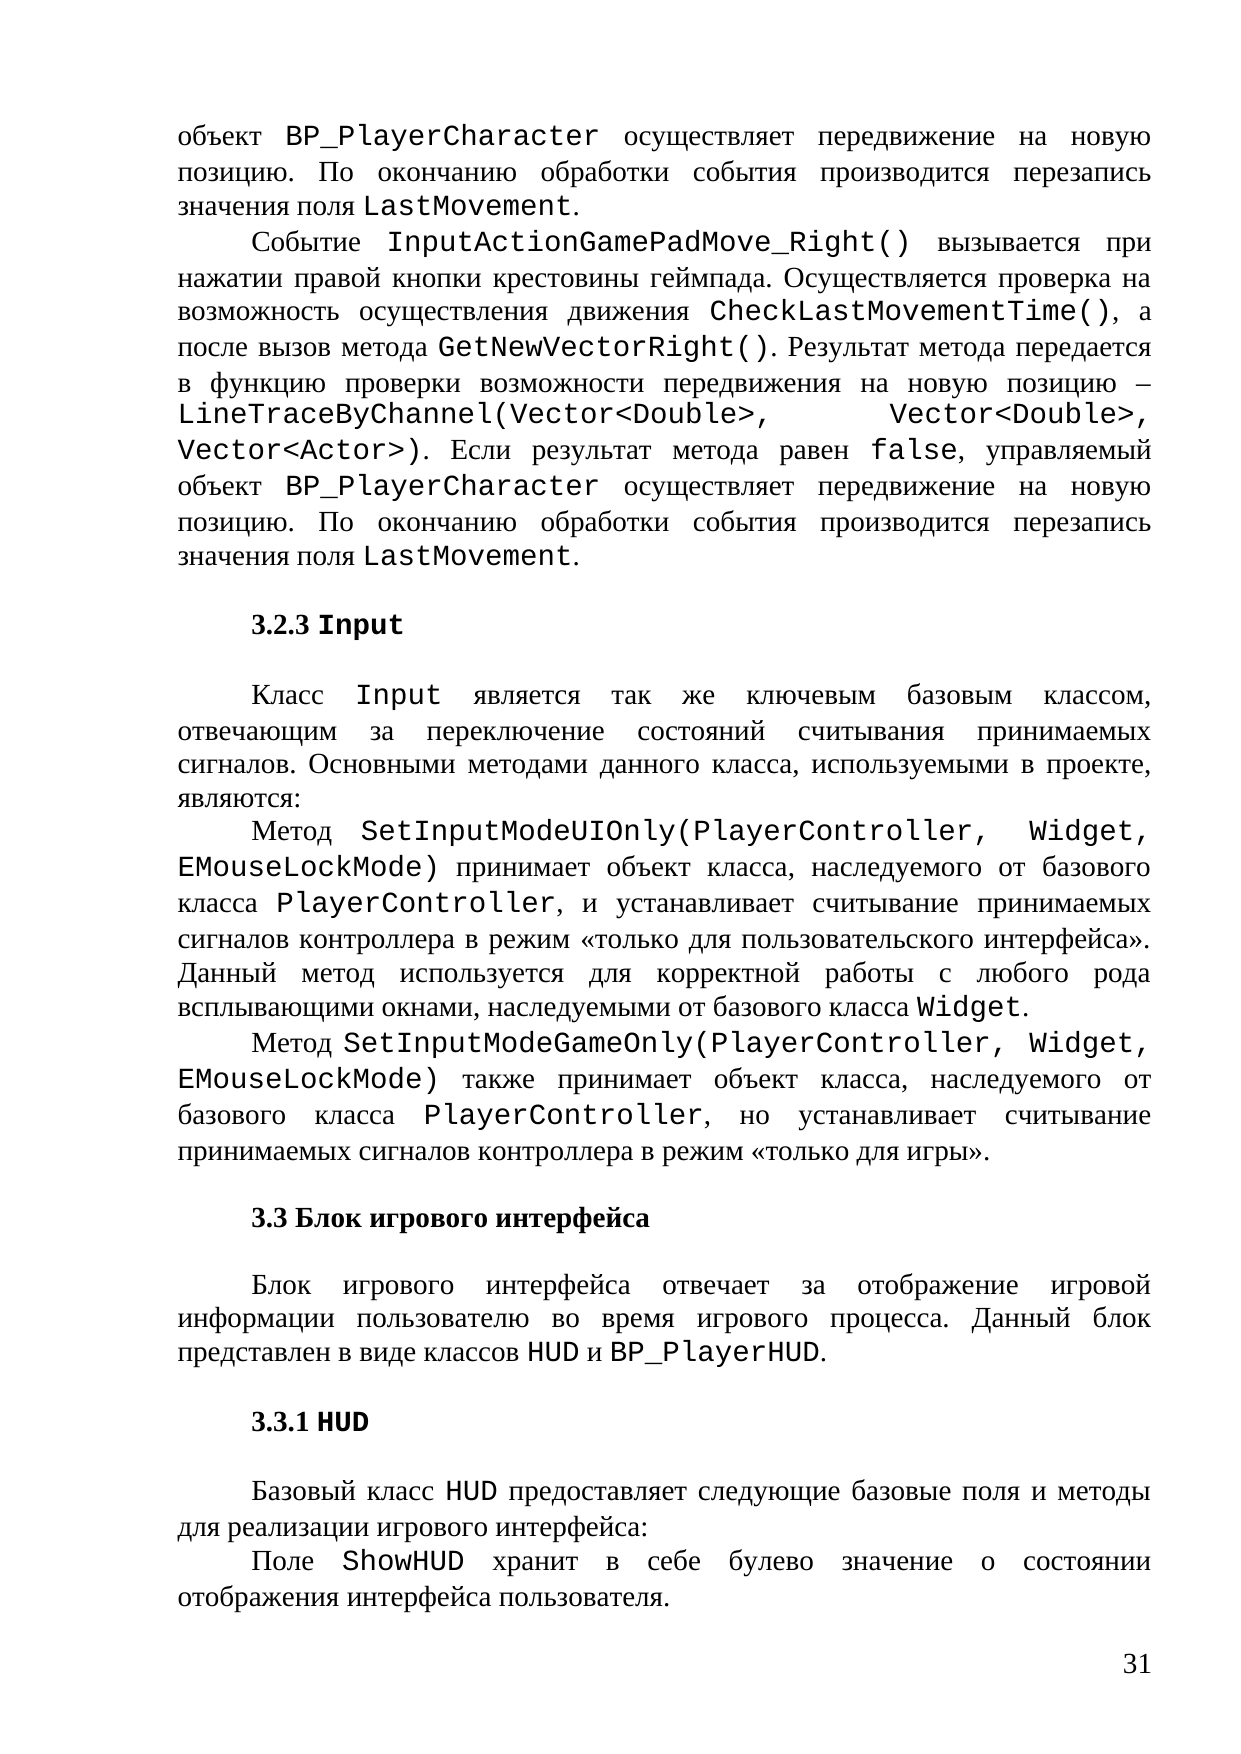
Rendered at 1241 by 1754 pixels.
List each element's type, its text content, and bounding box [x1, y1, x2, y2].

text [177, 118, 1152, 224]
text Поле ShowHUD хранит в себе булево значение о состоянии отображения интерфейса пользователя. [177, 1543, 1152, 1612]
text Метод SetInputModeGameOnly(PlayerController, Widget, EMouseLockMode) также принимает объект класса, наследуемого от базового класса PlayerController, но устанавливает считывание принимаемых сигналов контроллера в режим «только для игры». [177, 1025, 1152, 1166]
text Класс Input является так же ключевым базовым классом, отвечающим за переключение состояний считывания принимаемых сигналов. Основными методами данного класса, используемыми в проекте, являются: [177, 677, 1152, 813]
text Событие InputActionGamePadMove_Right() вызывается при нажатии правой кнопки крестовины геймпада. Осуществляется проверка на возможность осуществления движения CheckLastMovementTime(), а после вызов метода GetNewVectorRight(). Результат метода передается в функцию проверки возможности передвижения на новую позицию – LineTraceByChannel(Vector<Double>, Vector<Double>, Vector<Actor>). Если результат метода равен false, управляемый объект BP_PlayerCharacter осуществляет передвижение на новую позицию. По окончанию обработки события производится перезапись значения поля LastMovement. [177, 224, 1152, 574]
text Метод SetInputModeUIOnly(PlayerController, Widget, EMouseLockMode) принимает объект класса, наследуемого от базового класса PlayerController, и устанавливает считывание принимаемых сигналов контроллера в режим «только для пользовательского интерфейса». Данный метод используется для корректной работы с любого рода всплывающими окнами, наследуемыми от базового класса Widget. [177, 813, 1152, 1025]
text Блок игрового интерфейса отвечает за отображение игровой информации пользователю во время игрового процесса. Данный блок представлен в виде классов HUD и BP_PlayerHUD. [177, 1267, 1152, 1370]
text Базовый класс HUD предоставляет следующие базовые поля и методы для реализации игрового интерфейса: [177, 1473, 1152, 1543]
text 3.3.1 HUD [177, 1404, 1152, 1440]
list Input [177, 607, 1152, 643]
list 3.3 Блок игрового интерфейса [177, 1200, 1152, 1233]
